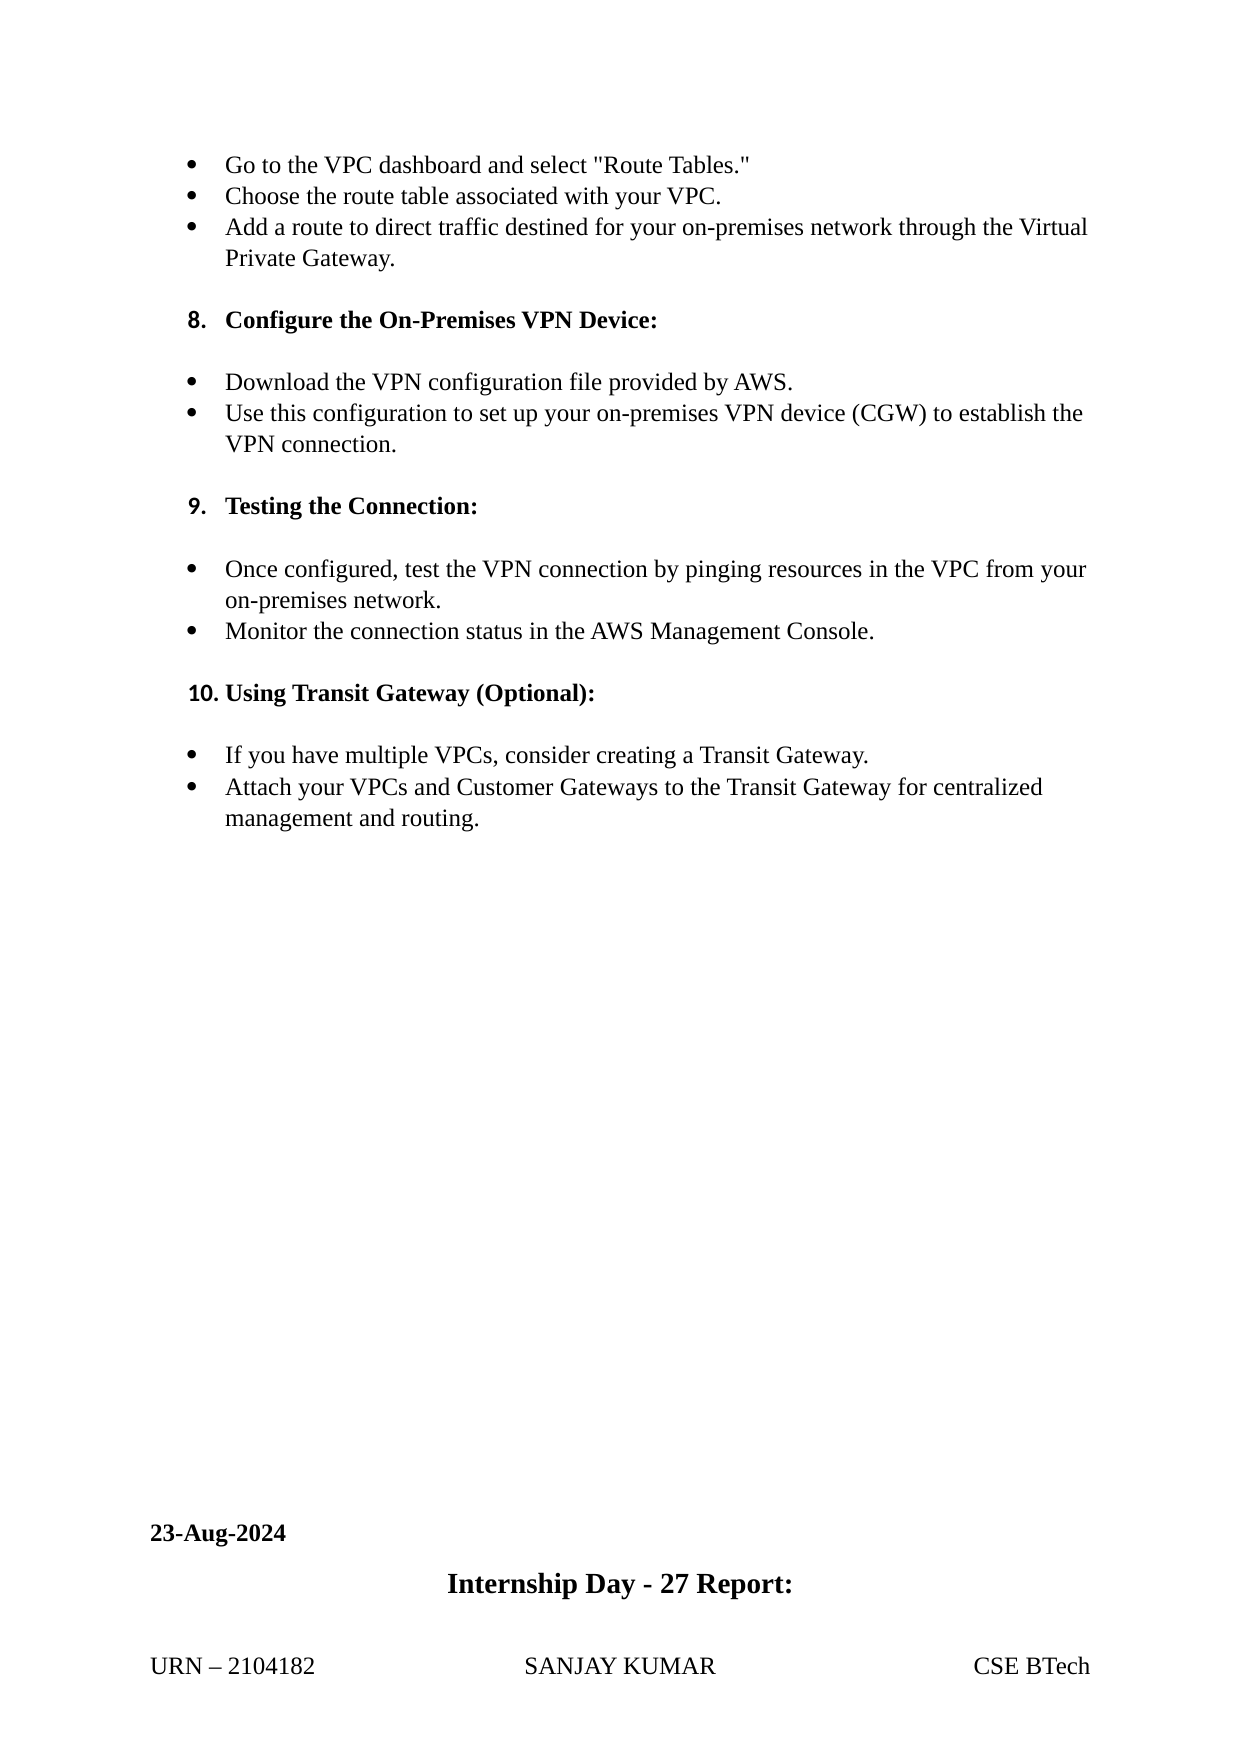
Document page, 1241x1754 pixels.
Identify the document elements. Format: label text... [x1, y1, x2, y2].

list Once configured, test the VPN connection by pinging resources in the VPC from your on-premises network. [187, 554, 1090, 614]
list Monitor the connection status in the AWS Management Console. [187, 616, 1090, 675]
list Use this configuration to set up your on-premises VPN device (CGW) to establish the VPN connection. [187, 398, 1090, 488]
list Download the VPN configuration file provided by AWS. [187, 367, 1090, 396]
list Add a route to direct traffic destined for your on-premises network through the Virtual Private Gateway. [187, 212, 1090, 302]
list Choose the route table associated with your VPC. [187, 181, 1090, 210]
list Testing the Connection: [187, 490, 1090, 521]
list Using Transit Gateway (Optional): [187, 678, 1090, 738]
list Attach your VPCs and Customer Gateways to the Transit Gateway for centralized management and routing. [187, 772, 1090, 831]
text Internship Day - 27 Report: [150, 1566, 1090, 1599]
list Configure the On-Premises VPN Device: [187, 304, 1090, 365]
list If you have multiple VPCs, consider creating a Transit Gateway. [187, 741, 1090, 769]
text 23-Aug-2024 [150, 1518, 1090, 1547]
list Go to the VPC dashboard and select "Route Tables." [187, 150, 1090, 179]
